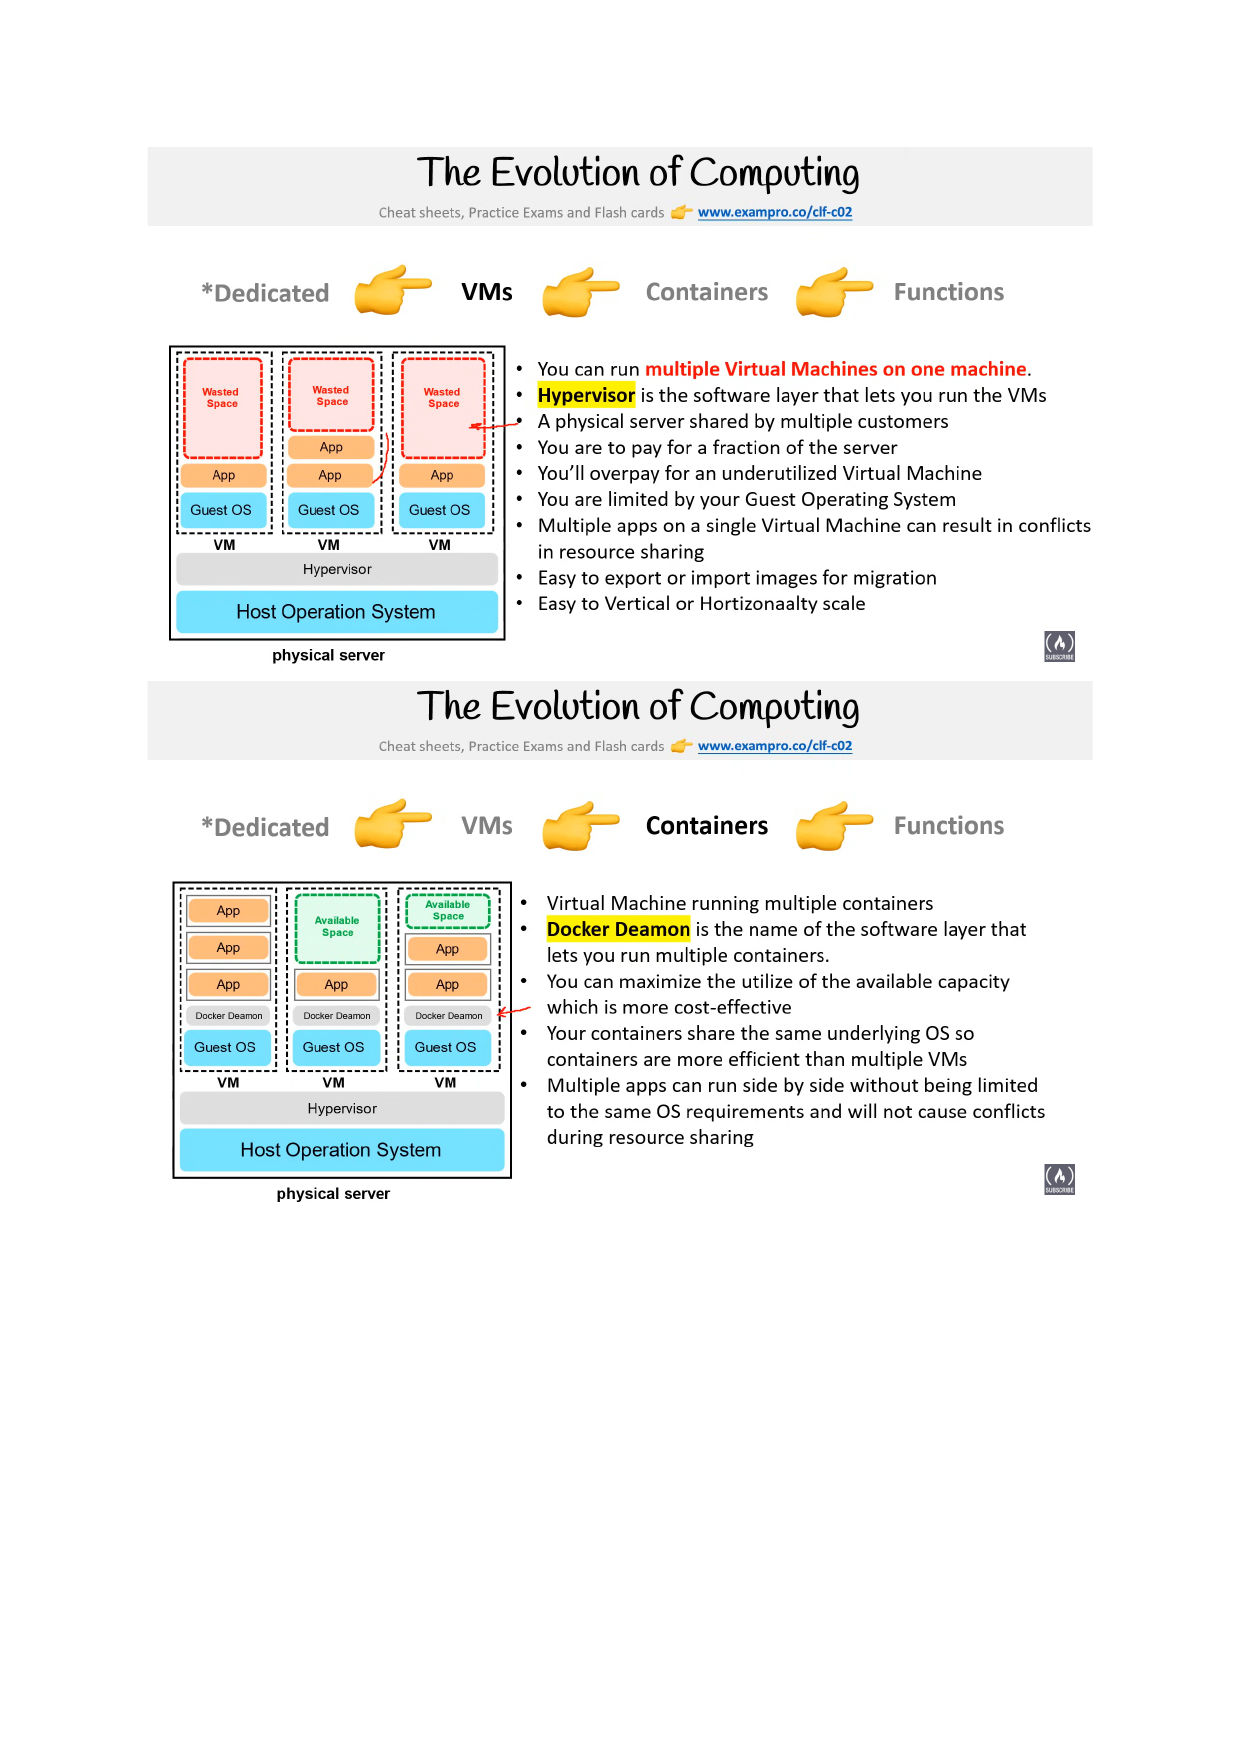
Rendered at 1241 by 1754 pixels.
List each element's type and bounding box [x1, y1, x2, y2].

picture [147, 147, 1093, 680]
picture [147, 681, 1093, 1213]
